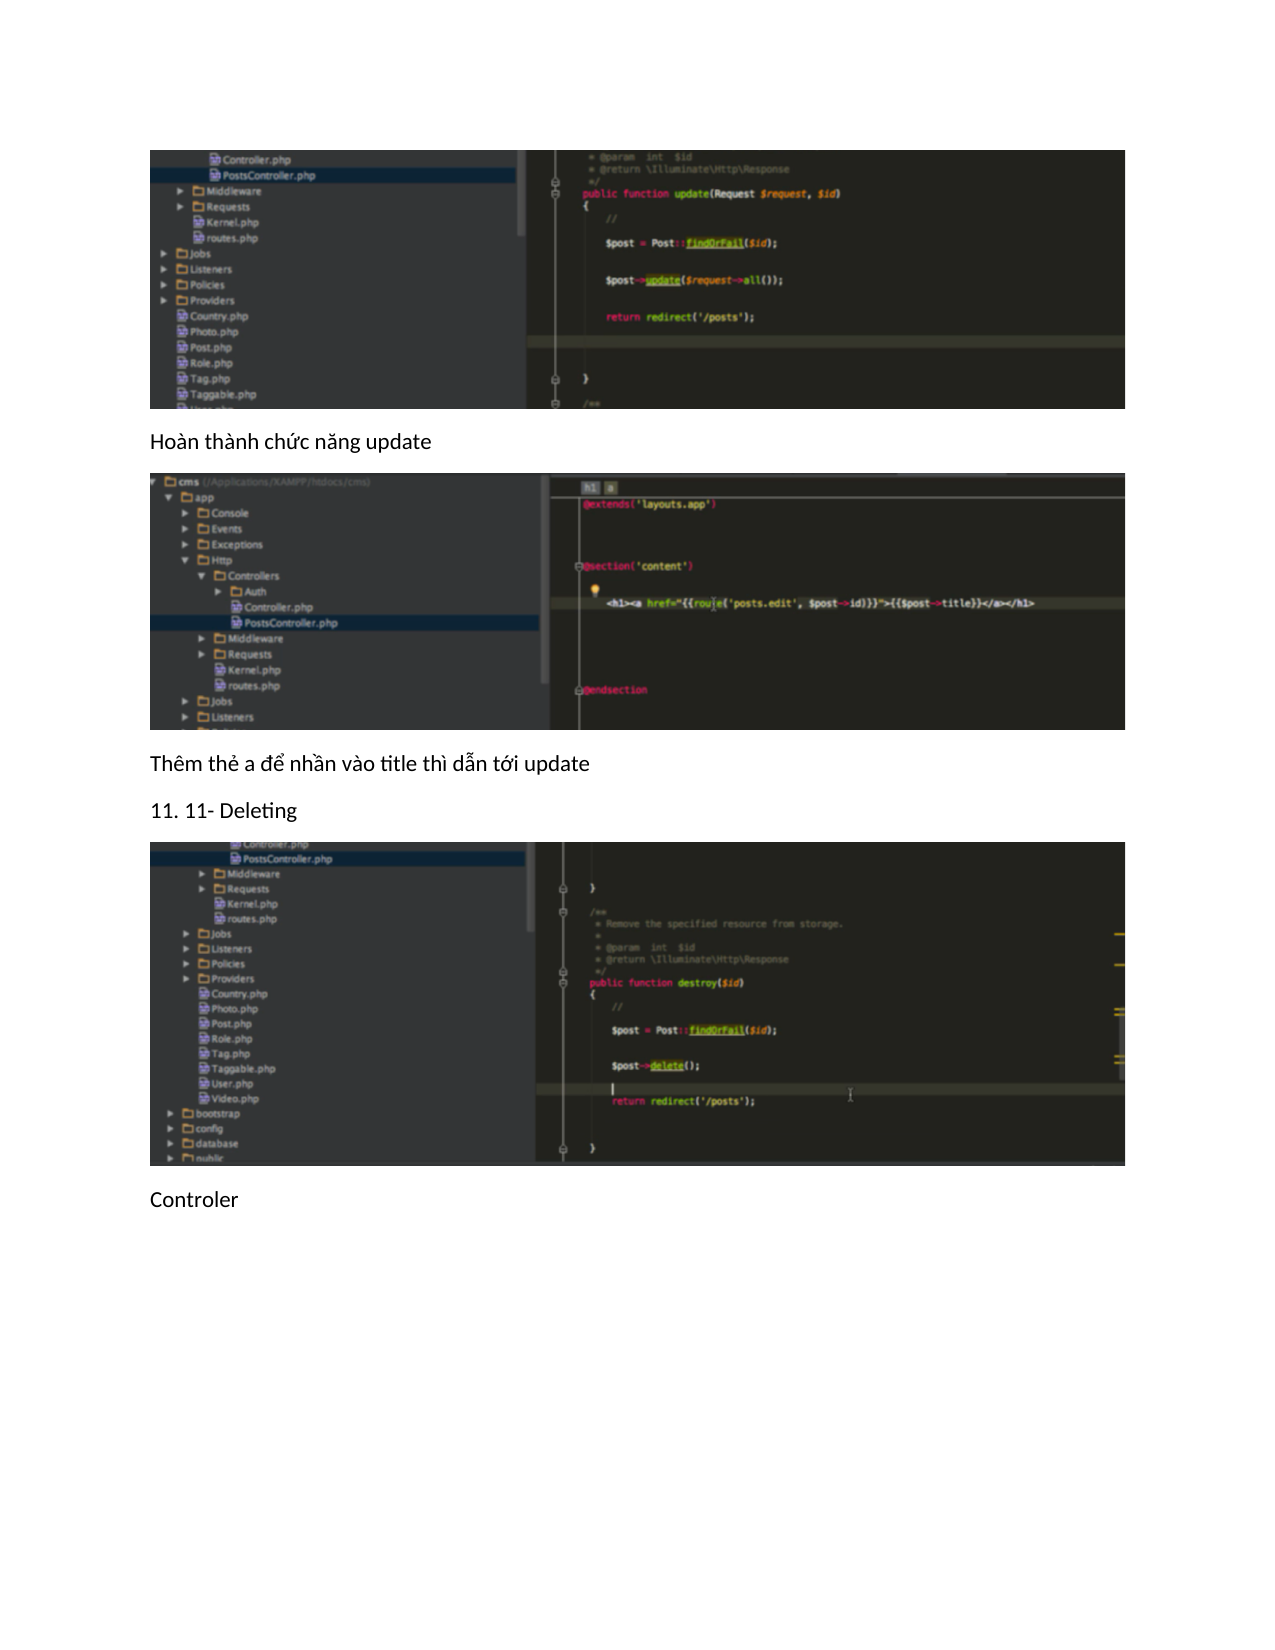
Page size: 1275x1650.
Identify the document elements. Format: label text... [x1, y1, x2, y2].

text Controler [150, 1185, 1125, 1213]
picture [150, 150, 1125, 409]
text 11. 11- Deleting [150, 796, 1125, 824]
text Hoàn thành chức năng update [150, 427, 1125, 455]
picture [150, 842, 1125, 1166]
text Thêm thẻ a để nhần vào title thì dẫn tới update [150, 749, 1125, 777]
picture [150, 473, 1125, 730]
